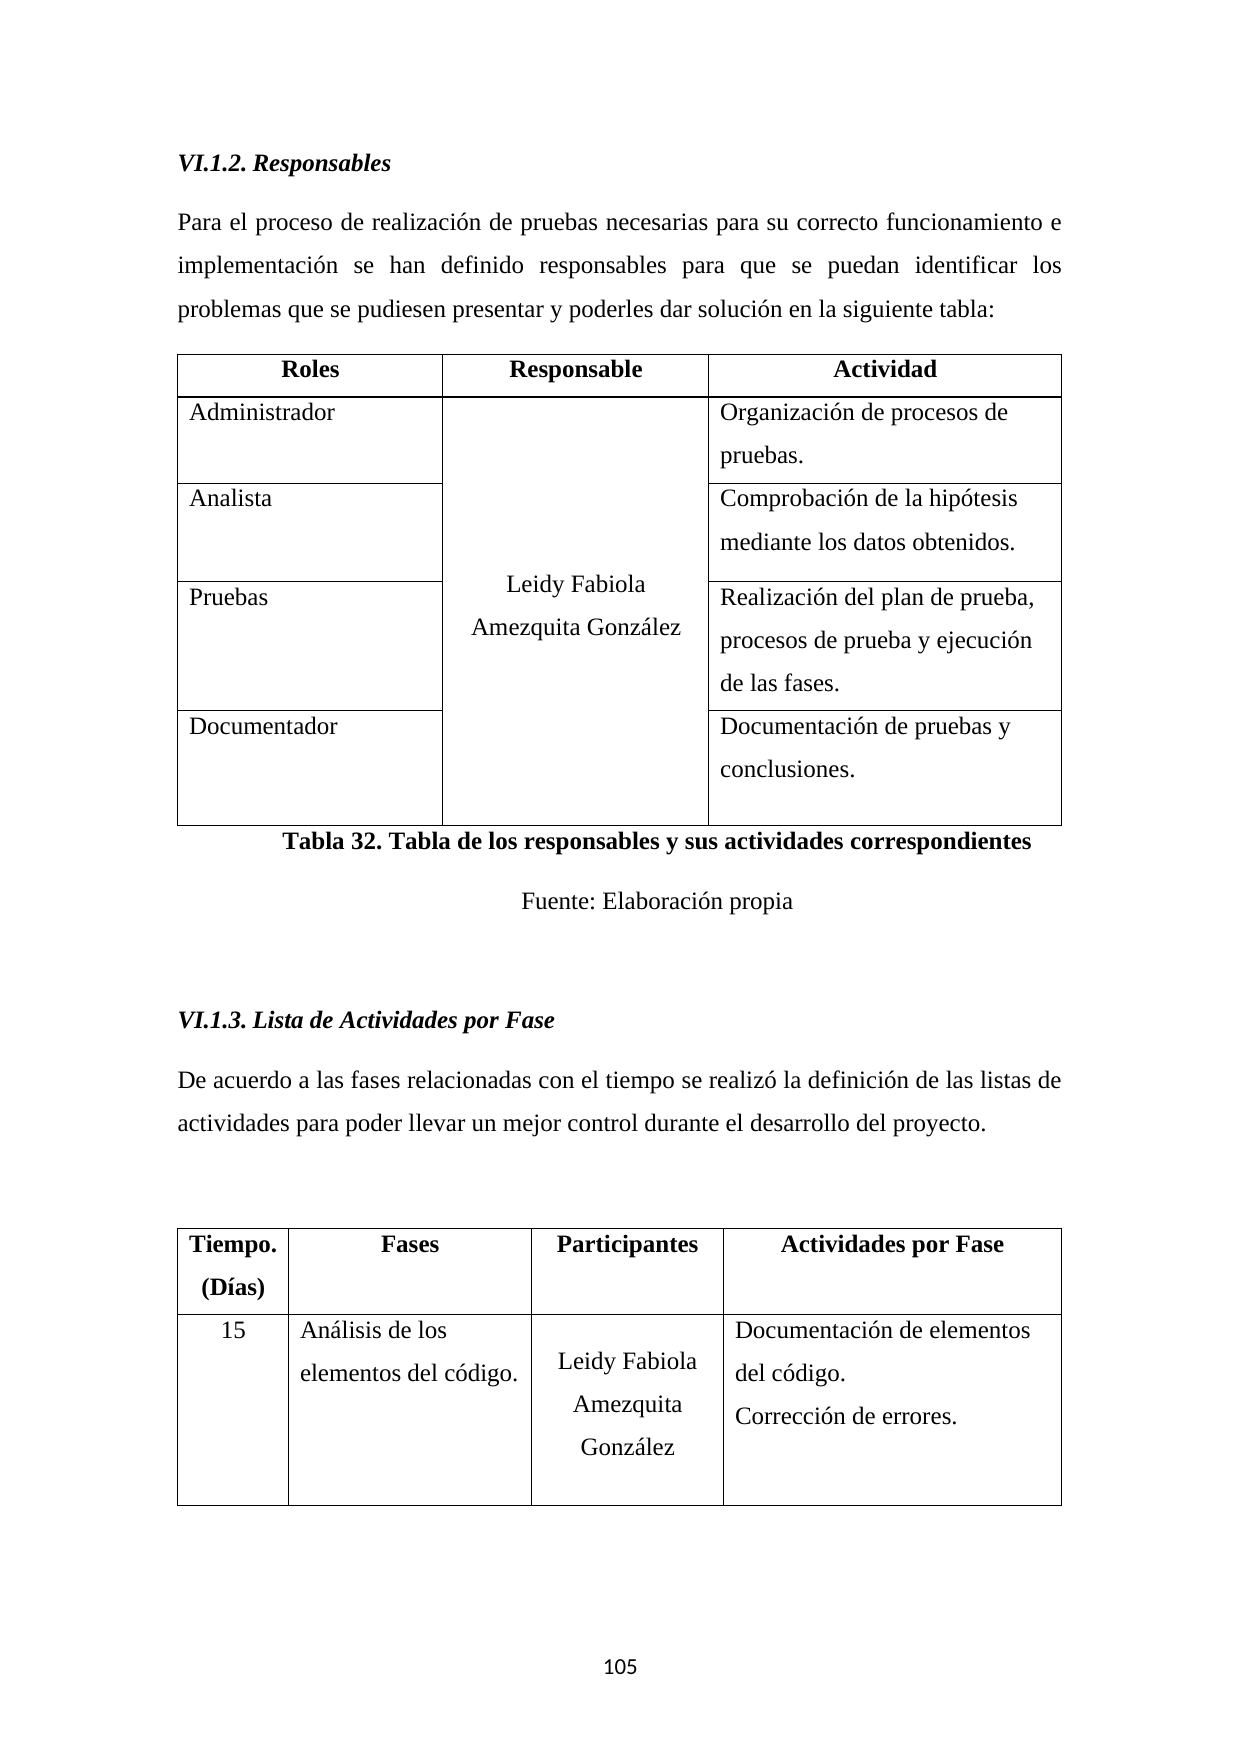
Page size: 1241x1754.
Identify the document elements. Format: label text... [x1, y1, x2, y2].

table_header Roles [178, 355, 442, 396]
table_cell Documentador [178, 711, 442, 825]
table_cell 15 [178, 1315, 288, 1505]
table_cell Pruebas [178, 582, 442, 710]
table_header Actividad [709, 355, 1061, 396]
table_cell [532, 1315, 723, 1505]
table_cell Organización de procesos de pruebas. [709, 398, 1061, 482]
table_cell Documentación de elementos del código. Corrección de errores. [724, 1315, 1061, 1505]
table_header Participantes [532, 1229, 723, 1314]
list Lista de Actividades por Fase [177, 1005, 1063, 1034]
table_cell Analista [178, 484, 442, 581]
table_cell Realización del plan de prueba, procesos de prueba y ejecución de las fases. [709, 582, 1061, 710]
table_cell Análisis de los elementos del código. [289, 1315, 531, 1505]
text Tabla 32. Tabla de los responsables y sus actividades correspondientes [177, 826, 1063, 855]
table_header Tiempo. (Días) [178, 1229, 288, 1314]
table_cell Leidy Fabiola Amezquita González [443, 398, 708, 825]
text Para el proceso de realización de pruebas necesarias para su correcto funcionamiento e implementación se han definido responsables para que se puedan identificar los problemas que se pudiesen presentar y poderles dar solución en la siguiente tabla: [177, 207, 1063, 322]
table_header Actividades por Fase [724, 1229, 1061, 1314]
table_cell Administrador [178, 398, 442, 482]
text De acuerdo a las fases relacionadas con el tiempo se realizó la definición de las listas de actividades para poder llevar un mejor control durante el desarrollo del proyecto. [177, 1065, 1063, 1137]
table_cell Comprobación de la hipótesis mediante los datos obtenidos. [709, 484, 1061, 581]
table_header Fases [289, 1229, 531, 1314]
text Fuente: Elaboración propia [177, 886, 1063, 914]
list Responsables [177, 148, 1063, 176]
table_header Responsable [443, 355, 708, 396]
table_cell Documentación de pruebas y conclusiones. [709, 711, 1061, 825]
